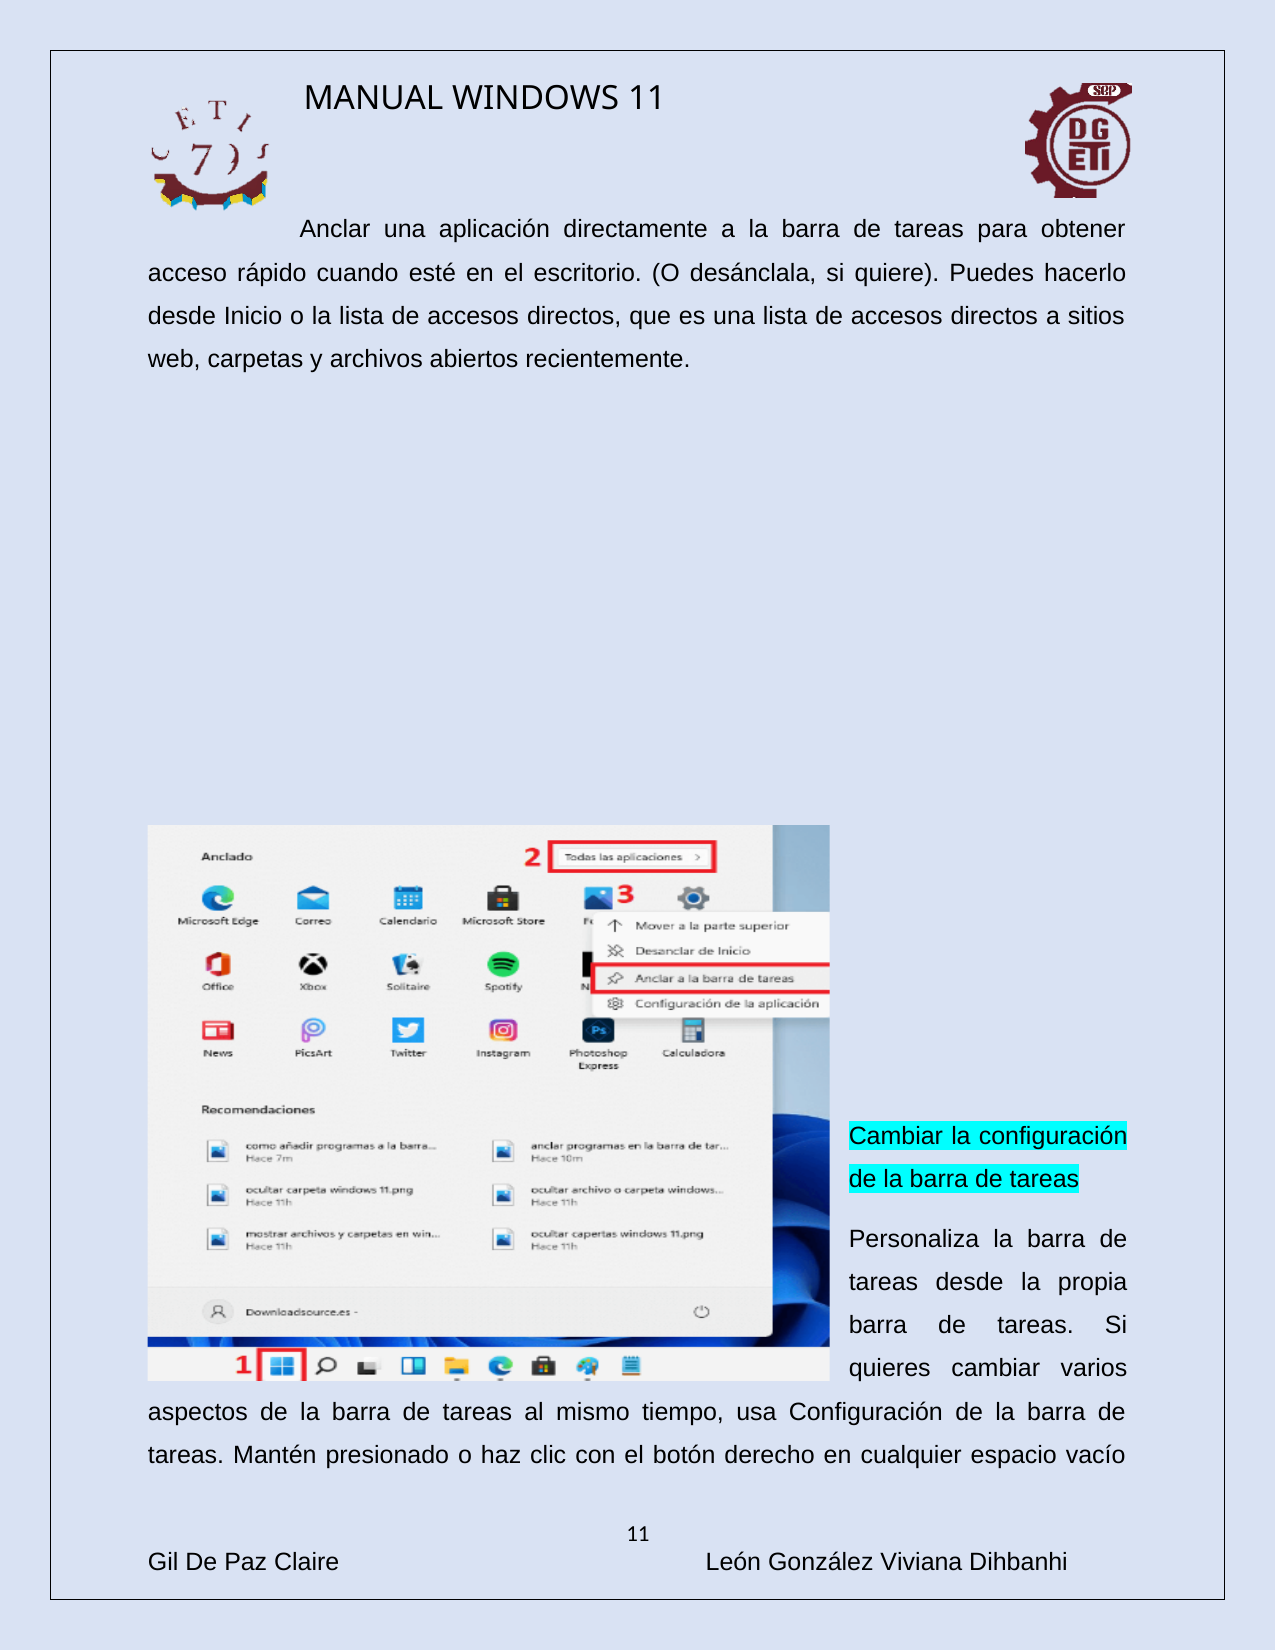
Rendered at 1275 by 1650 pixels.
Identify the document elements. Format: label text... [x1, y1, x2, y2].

text Cambiar la configuración de la barra de tareas [830, 1121, 1127, 1193]
text Anclar una aplicación directamente a la barra de tareas para obtener acceso rápido cuando esté en el escritorio. (O desánclala, si quiere). Puedes hacerlo desde Inicio o la lista de accesos directos, que es una lista de accesos directos a sitios web, carpetas y archivos abiertos recientemente. [148, 214, 1127, 372]
picture [147, 90, 281, 224]
picture [147, 825, 830, 1381]
picture [1024, 83, 1138, 199]
